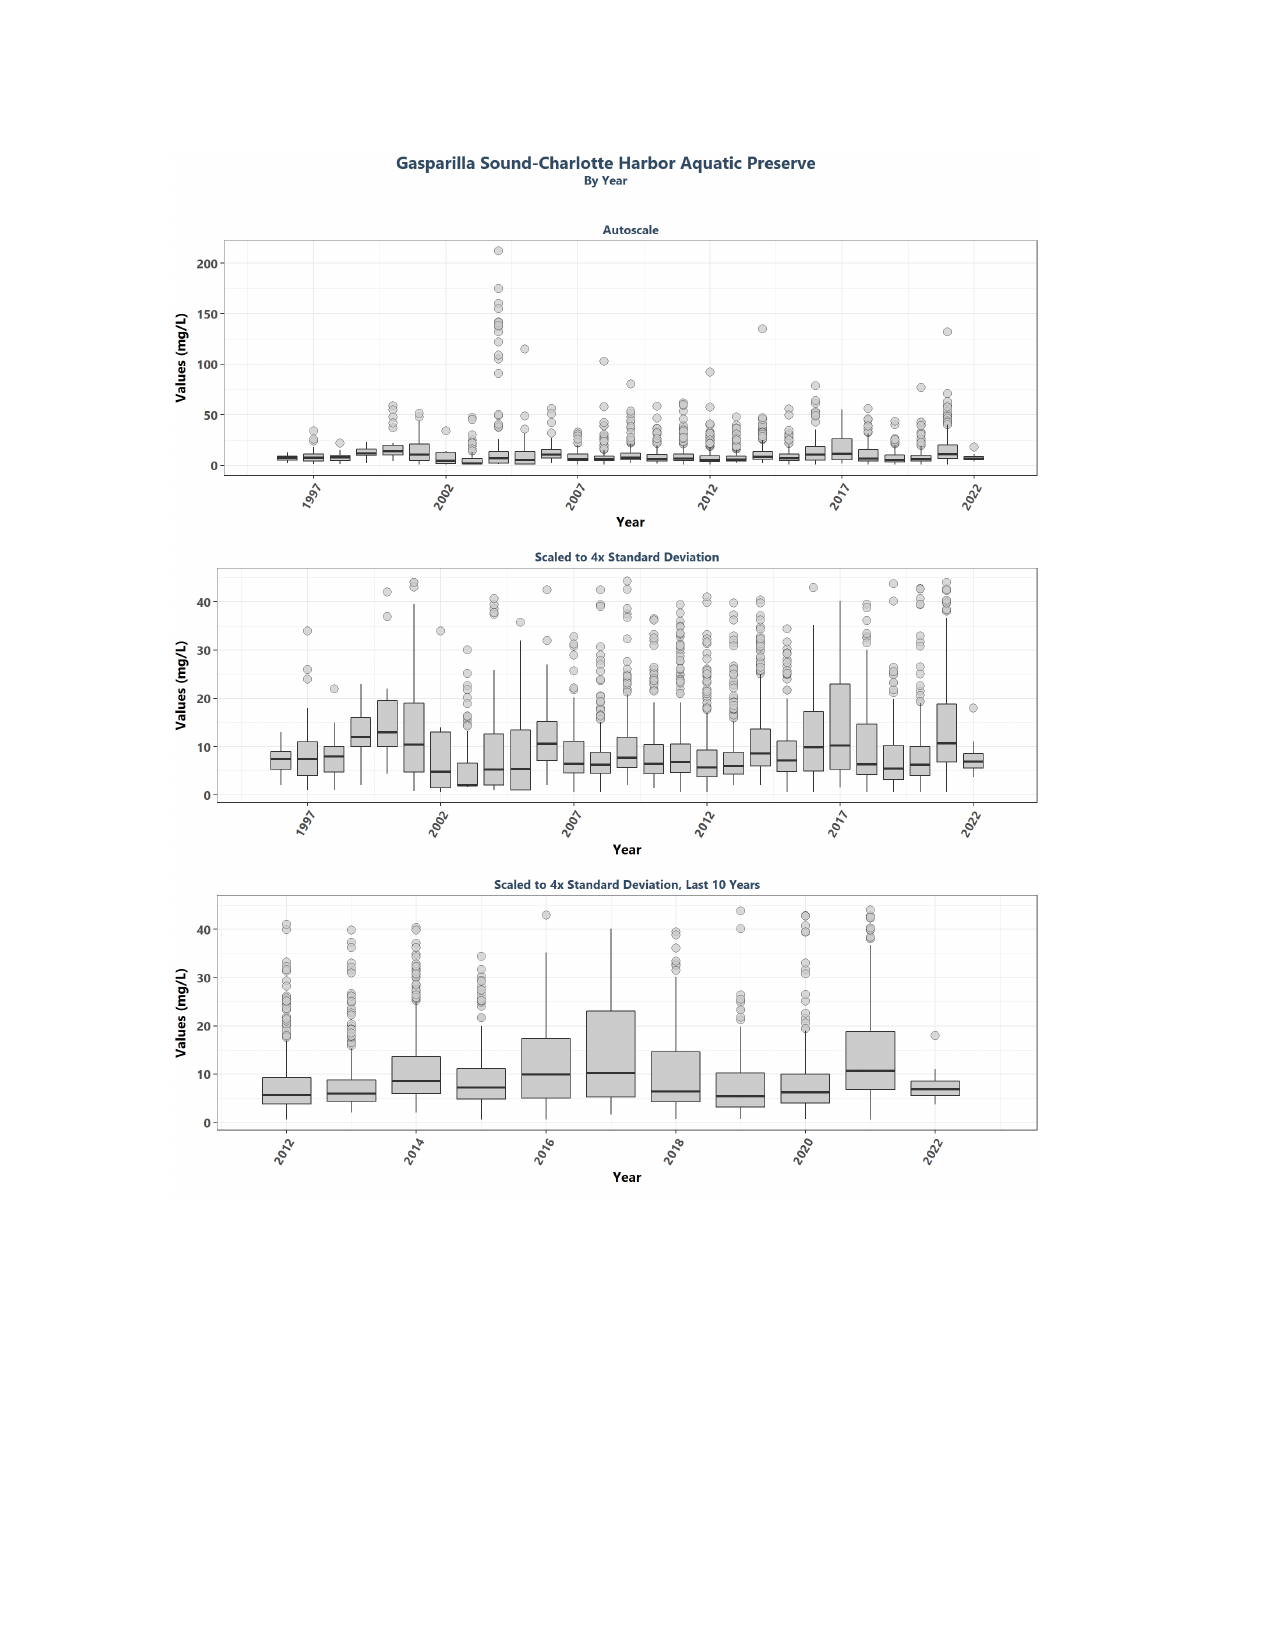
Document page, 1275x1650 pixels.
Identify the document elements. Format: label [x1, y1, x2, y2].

picture [168, 150, 1044, 1200]
